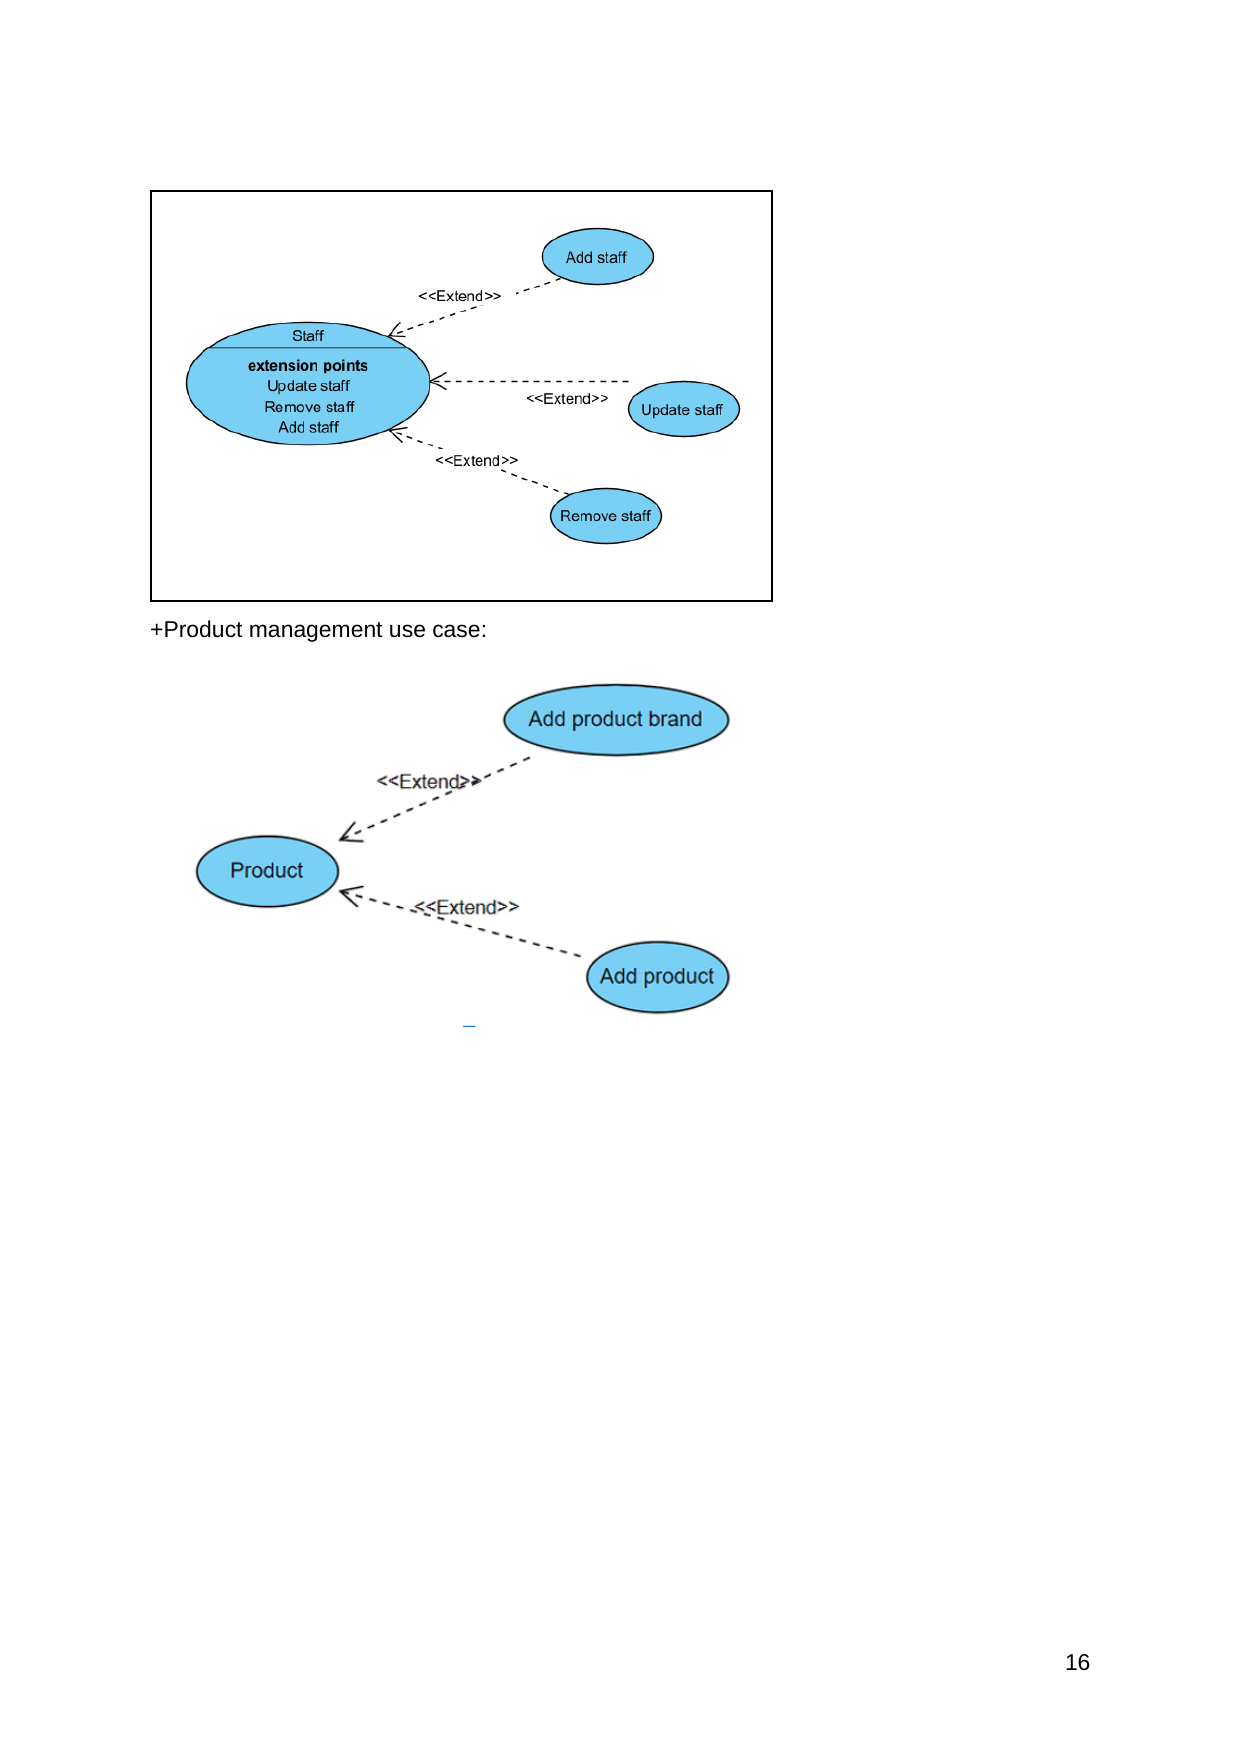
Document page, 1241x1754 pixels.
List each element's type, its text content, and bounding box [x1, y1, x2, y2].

picture [152, 192, 771, 600]
text +Product management use case: [150, 616, 1090, 642]
picture [150, 655, 783, 1027]
